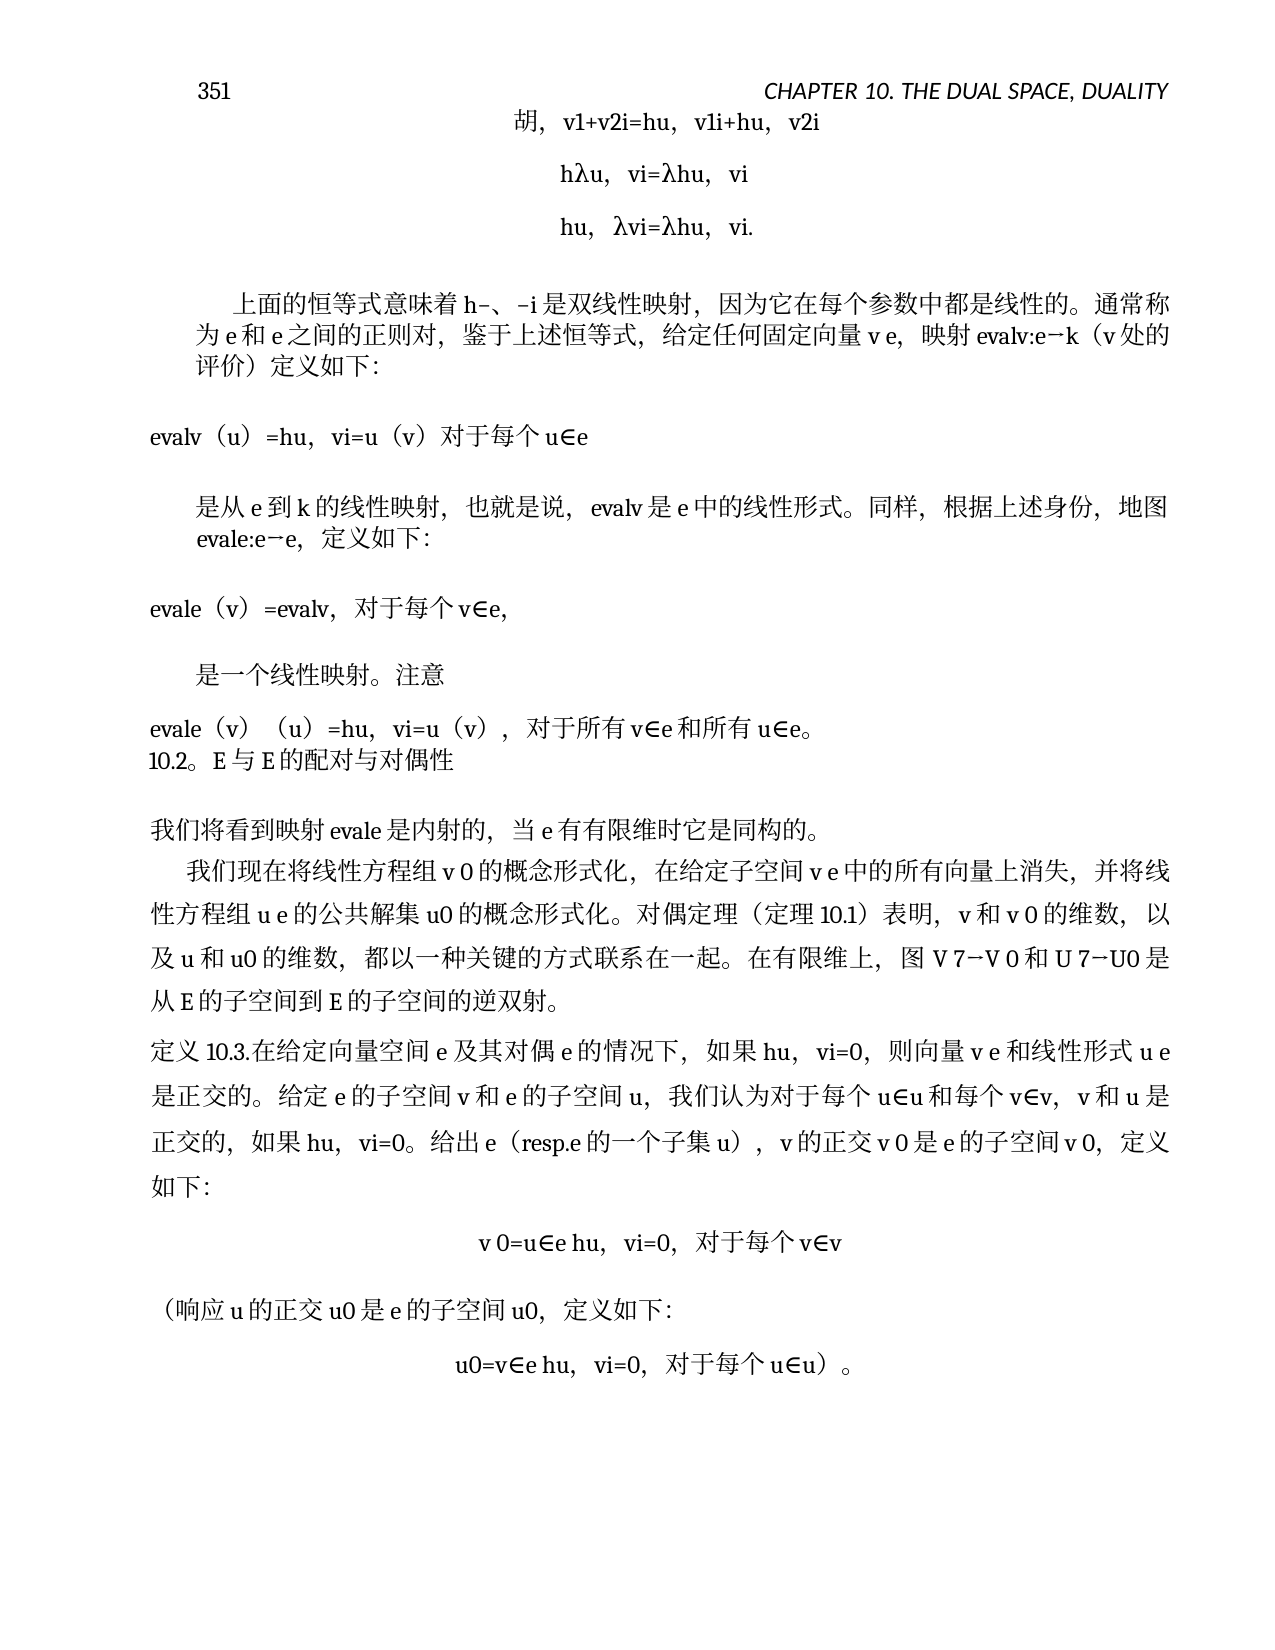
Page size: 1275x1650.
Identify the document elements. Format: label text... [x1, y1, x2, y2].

text 是一个线性映射。注意 [196, 662, 1171, 690]
text 上面的恒等式意味着h−、−i是双线性映射，因为它在每个参数中都是线性的。通常称为e和e之间的正则对，鉴于上述恒等式，给定任何固定向量v e，映射evalv:e→k（v处的评价）定义如下： [196, 291, 1171, 381]
text evale（v）=evalv，对于每个v∈e， [150, 595, 1171, 624]
text 定义10.3.在给定向量空间e及其对偶e的情况下，如果hu，vi=0，则向量v e和线性形式u e是正交的。给定e的子空间v和e的子空间u，我们认为对于每个u∈u和每个v∈v，v和u是正交的，如果hu，vi=0。给出e（resp.e的一个子集u），v的正交v 0是e的子空间v 0，定义如下： [150, 1038, 1171, 1203]
text 胡，v1+v2i=hu，v1i+hu，v2i hλu，vi=λhu，vi hu，λvi=λhu，vi. [513, 108, 854, 241]
text evalv（u）=hu，vi=u（v）对于每个u∈e [150, 423, 1171, 452]
text 我们现在将线性方程组v 0的概念形式化，在给定子空间v e中的所有向量上消失，并将线性方程组u e的公共解集u0的概念形式化。对偶定理（定理10.1）表明，v和v 0的维数，以及u和u0的维数，都以一种关键的方式联系在一起。在有限维上，图V 7→V 0和U 7→U0是从E的子空间到E的子空间的逆双射。 [150, 858, 1171, 1016]
text v 0=u∈e hu，vi=0，对于每个v∈v [288, 1229, 1032, 1258]
text 10.2。E与E的配对与对偶性 [148, 747, 1171, 775]
text u0=v∈e hu，vi=0，对于每个u∈u）。 [288, 1351, 1032, 1380]
text 是从e到k的线性映射，也就是说，evalv是e中的线性形式。同样，根据上述身份，地图evale:e→e，定义如下： [196, 494, 1171, 554]
text （响应u的正交u0是e的子空间u0，定义如下： [150, 1297, 1171, 1326]
text evale（v）（u）=hu，vi=u（v），对于所有v∈e和所有u∈e。 [150, 715, 1171, 744]
text 我们将看到映射evale是内射的，当e有有限维时它是同构的。 [150, 817, 1171, 845]
